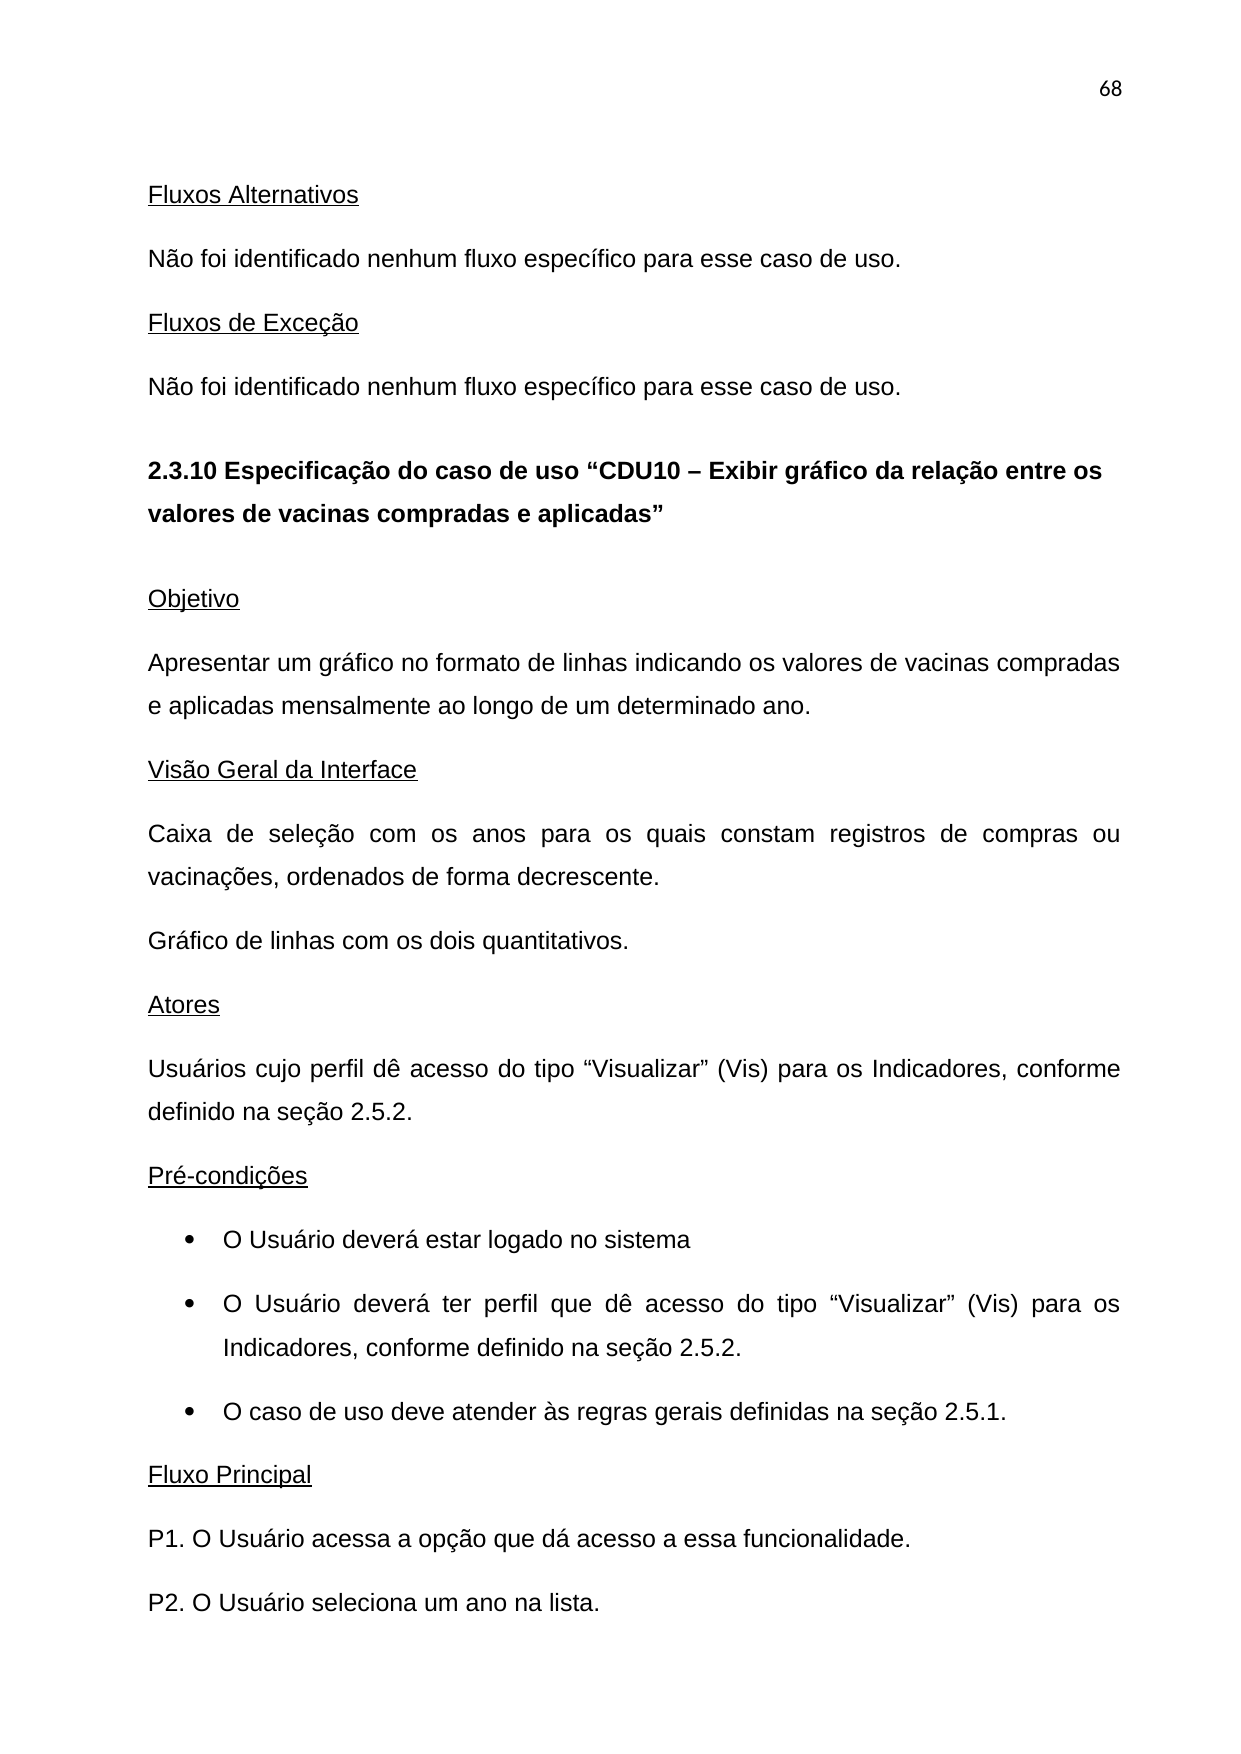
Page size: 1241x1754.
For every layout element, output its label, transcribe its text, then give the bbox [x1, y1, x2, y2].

text Pré-condições [148, 1161, 1122, 1190]
text Não foi identificado nenhum fluxo específico para esse caso de uso. [148, 371, 1122, 400]
text Visão Geral da Interface [148, 755, 1122, 784]
text P1. O Usuário acessa a opção que dá acesso a essa funcionalidade. [148, 1524, 1122, 1553]
text Fluxos Alternativos [148, 179, 1122, 208]
list O caso de uso deve atender às regras gerais definidas na seção 2.5.1. [185, 1396, 1122, 1425]
list O Usuário deverá ter perfil que dê acesso do tipo “Visualizar” (Vis) para os Indicadores, conforme definido na seção 2.5.2. [185, 1289, 1122, 1361]
text Fluxos de Exceção [148, 307, 1122, 336]
text Atores [148, 990, 1122, 1019]
text 2.3.10 Especificação do caso de uso “CDU10 – Exibir gráfico da relação entre os valores de vacinas compradas e aplicadas” [148, 456, 1122, 528]
text Fluxo Principal [148, 1461, 1122, 1489]
text Usuários cujo perfil dê acesso do tipo “Visualizar” (Vis) para os Indicadores, conforme definido na seção 2.5.2. [148, 1054, 1122, 1126]
text Caixa de seleção com os anos para os quais constam registros de compras ou vacinações, ordenados de forma decrescente. [148, 819, 1122, 891]
text P2. O Usuário seleciona um ano na lista. [148, 1588, 1122, 1617]
text Não foi identificado nenhum fluxo específico para esse caso de uso. [148, 243, 1122, 272]
text Apresentar um gráfico no formato de linhas indicando os valores de vacinas compradas e aplicadas mensalmente ao longo de um determinado ano. [148, 648, 1122, 720]
text Objetivo [148, 584, 1122, 613]
text Gráfico de linhas com os dois quantitativos. [148, 926, 1122, 955]
list O Usuário deverá estar logado no sistema [185, 1225, 1122, 1254]
